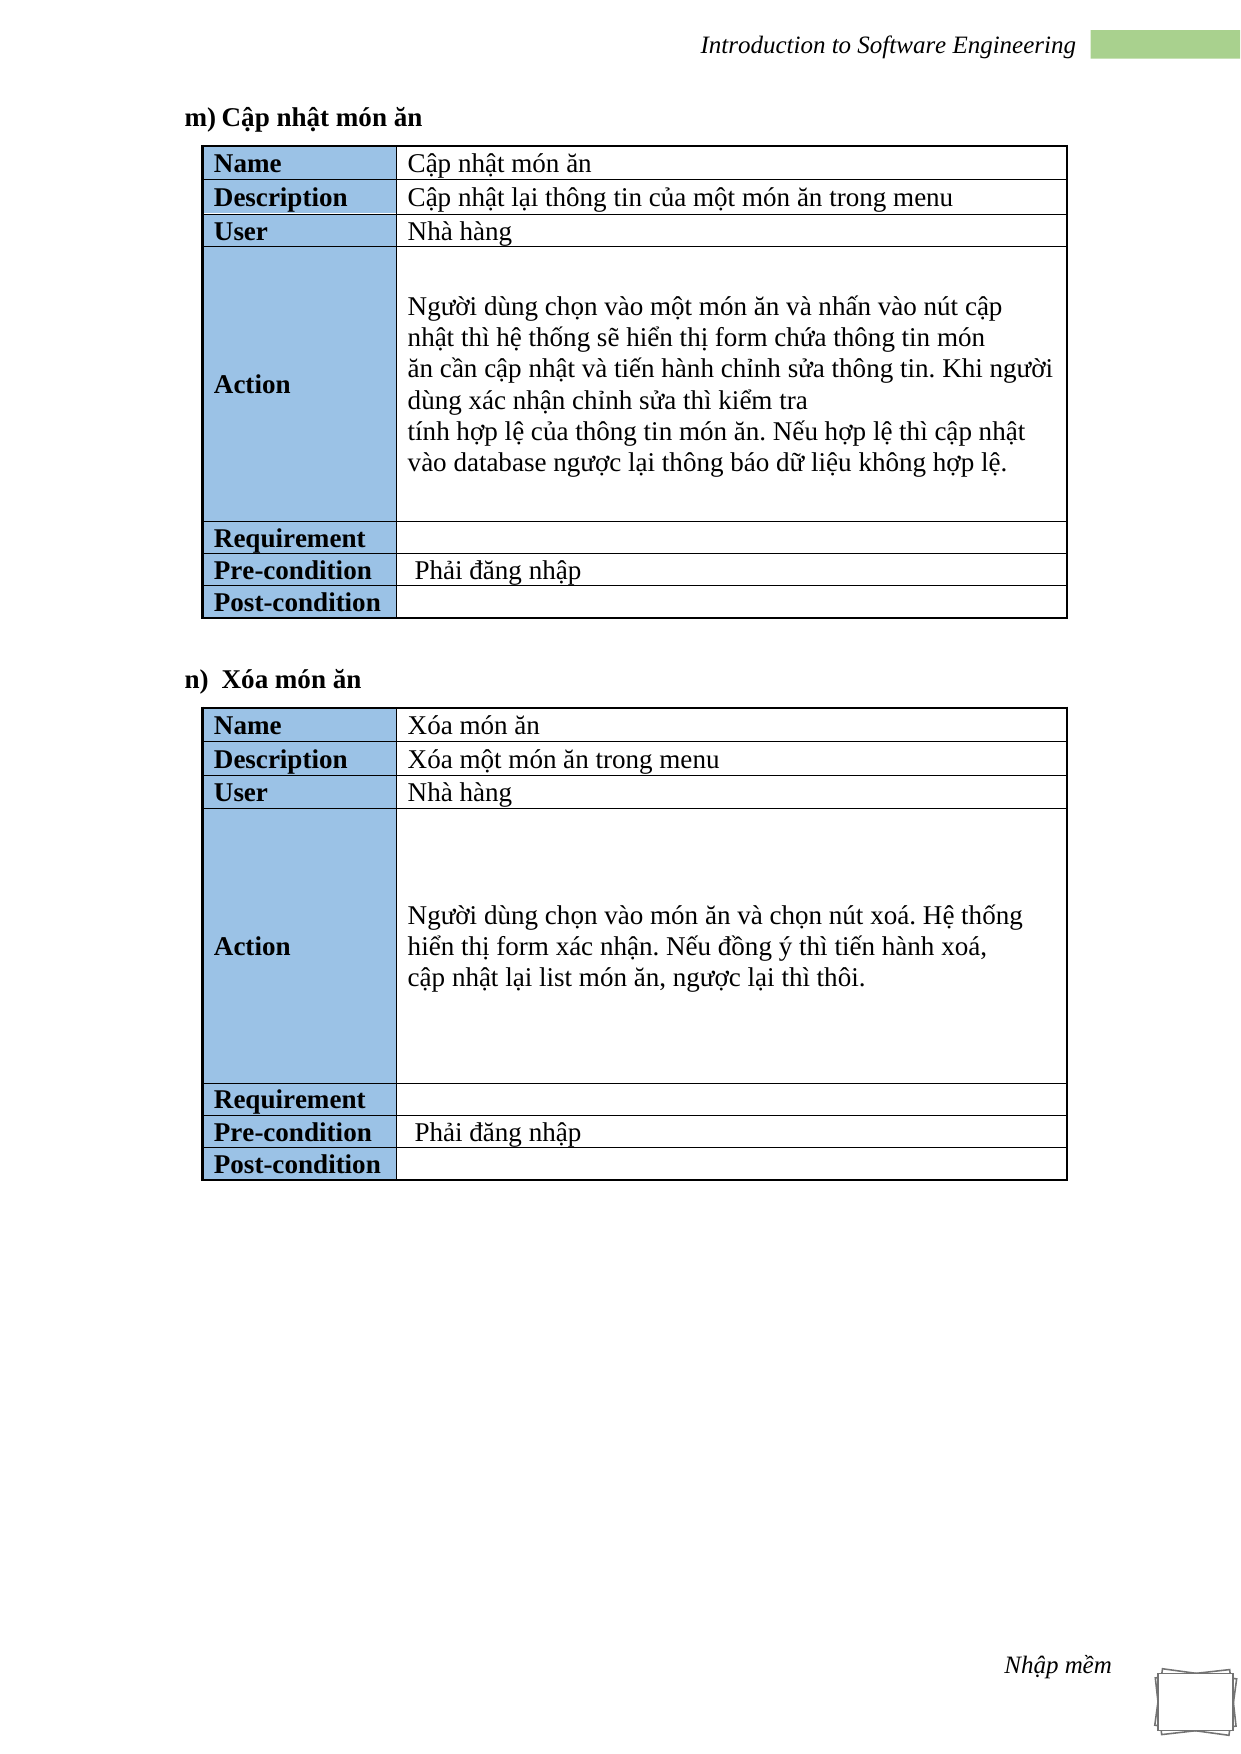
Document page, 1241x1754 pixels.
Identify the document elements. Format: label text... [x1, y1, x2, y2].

table_cell Pre-condition [204, 554, 396, 585]
table_cell Xóa một món ăn trong menu [397, 742, 1066, 775]
table_cell Người dùng chọn vào món ăn và chọn nút xoá. Hệ thống hiển thị form xác nhận. Nếu đồng ý thì tiến hành xoá, cập nhật lại list món ăn, ngược lại thì thôi. [397, 809, 1066, 1083]
table_cell User [204, 215, 396, 246]
table_cell [397, 1084, 1066, 1115]
table_cell Phải đăng nhập [397, 1116, 1066, 1147]
table_cell Cập nhật lại thông tin của một món ăn trong menu [397, 180, 1066, 213]
table_cell Phải đăng nhập [397, 554, 1066, 585]
table_cell Action [204, 247, 396, 521]
table_cell Post-condition [204, 586, 396, 617]
table_cell [397, 522, 1066, 553]
table_cell Action [204, 809, 396, 1083]
table_cell Requirement [204, 1084, 396, 1115]
table_header Cập nhật món ăn [397, 147, 1066, 179]
table_cell [397, 586, 1066, 617]
table_header Name [204, 709, 396, 741]
table_cell Người dùng chọn vào một món ăn và nhấn vào nút cập nhật thì hệ thống sẽ hiển thị form chứa thông tin món ăn cần cập nhật và tiến hành chỉnh sửa thông tin. Khi người dùng xác nhận chỉnh sửa thì kiểm tra tính hợp lệ của thông tin món ăn. Nếu hợp lệ thì cập nhật vào database ngược lại thông báo dữ liệu không hợp lệ. [397, 247, 1066, 521]
table_header Name [204, 147, 396, 179]
table_cell [397, 1148, 1066, 1179]
table_cell Requirement [204, 522, 396, 553]
table_header Xóa món ăn [397, 709, 1066, 741]
table_cell Description [204, 742, 396, 775]
table_cell Nhà hàng [397, 776, 1066, 808]
table_cell Post-condition [204, 1148, 396, 1179]
table_cell Pre-condition [204, 1116, 396, 1147]
table_cell Nhà hàng [397, 215, 1066, 246]
list Xóa món ăn [184, 663, 1152, 694]
table_cell User [204, 776, 396, 808]
list Cập nhật món ăn [184, 101, 1152, 132]
table_cell Description [204, 180, 396, 213]
